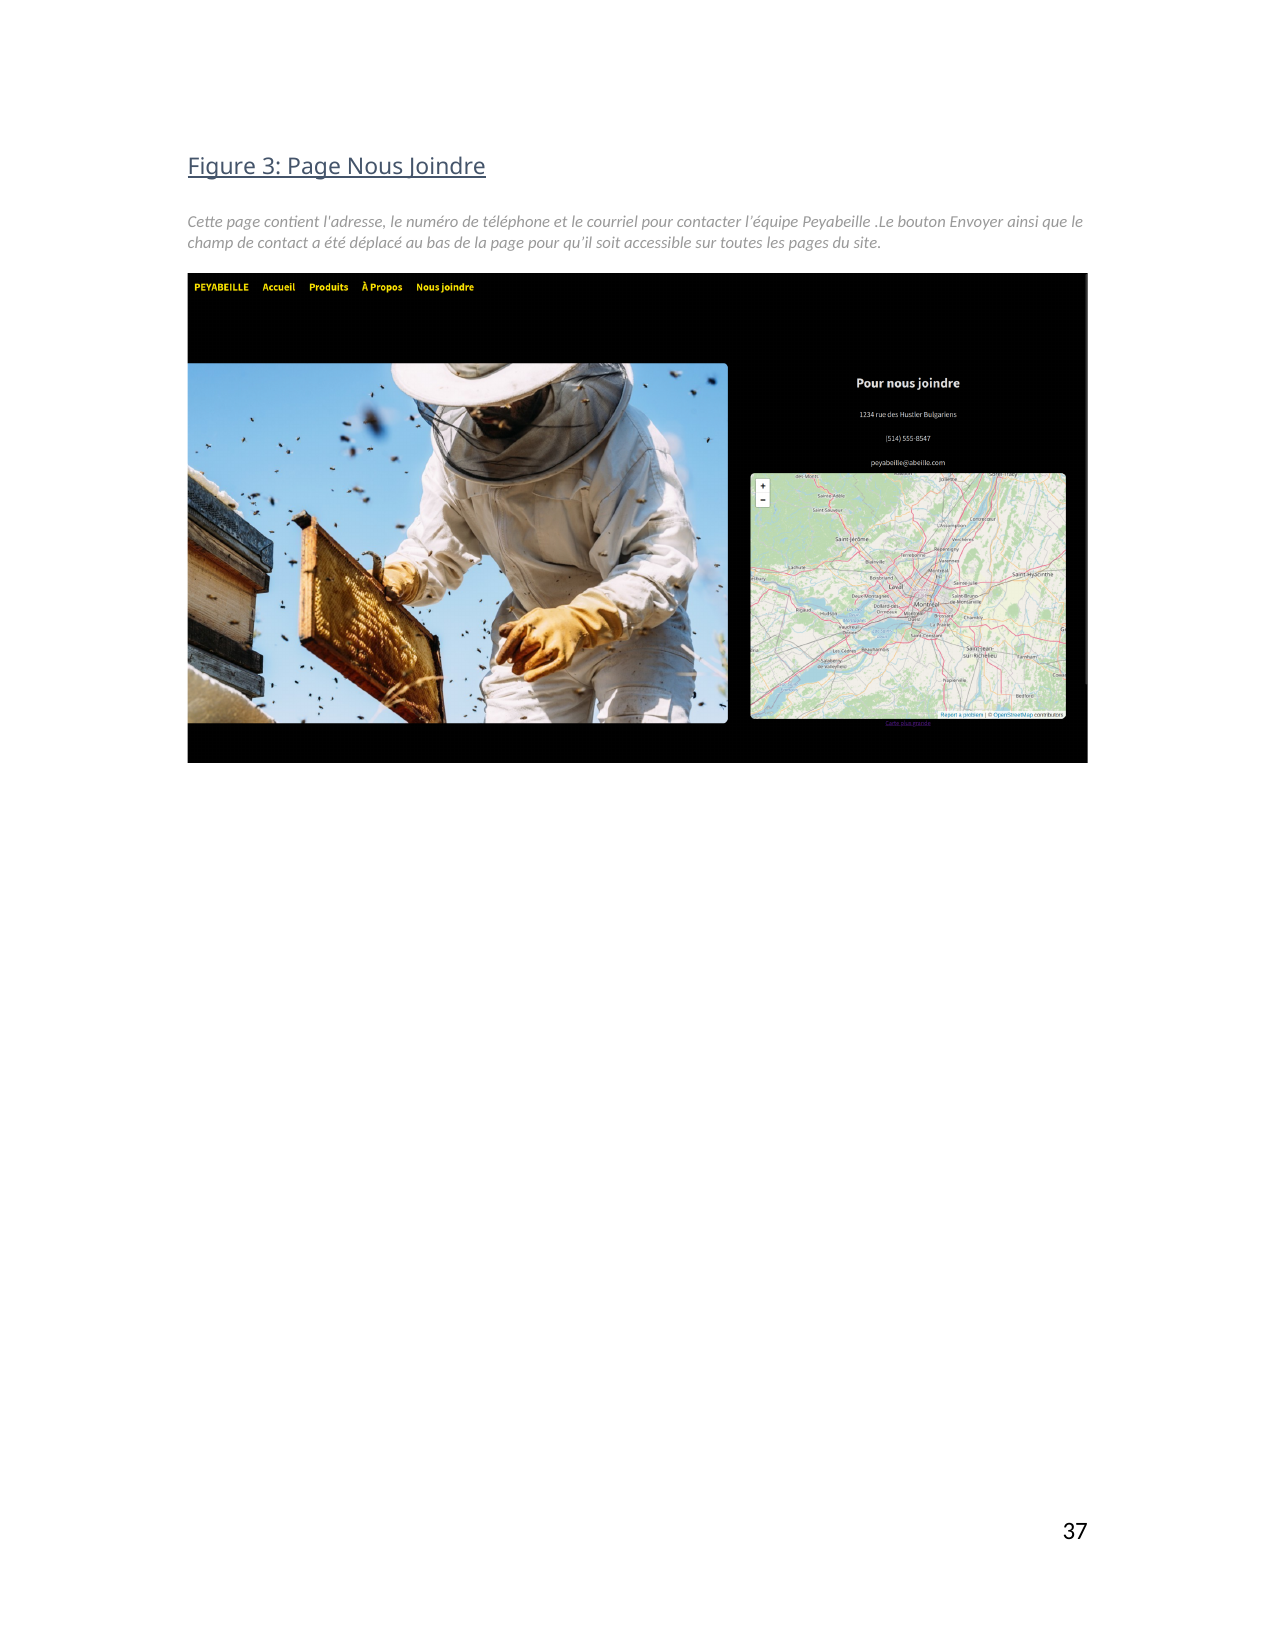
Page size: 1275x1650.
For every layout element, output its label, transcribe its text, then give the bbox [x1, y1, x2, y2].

picture [187, 273, 1088, 763]
subtitle Figure 3: Page Nous Joindre [187, 150, 1087, 181]
